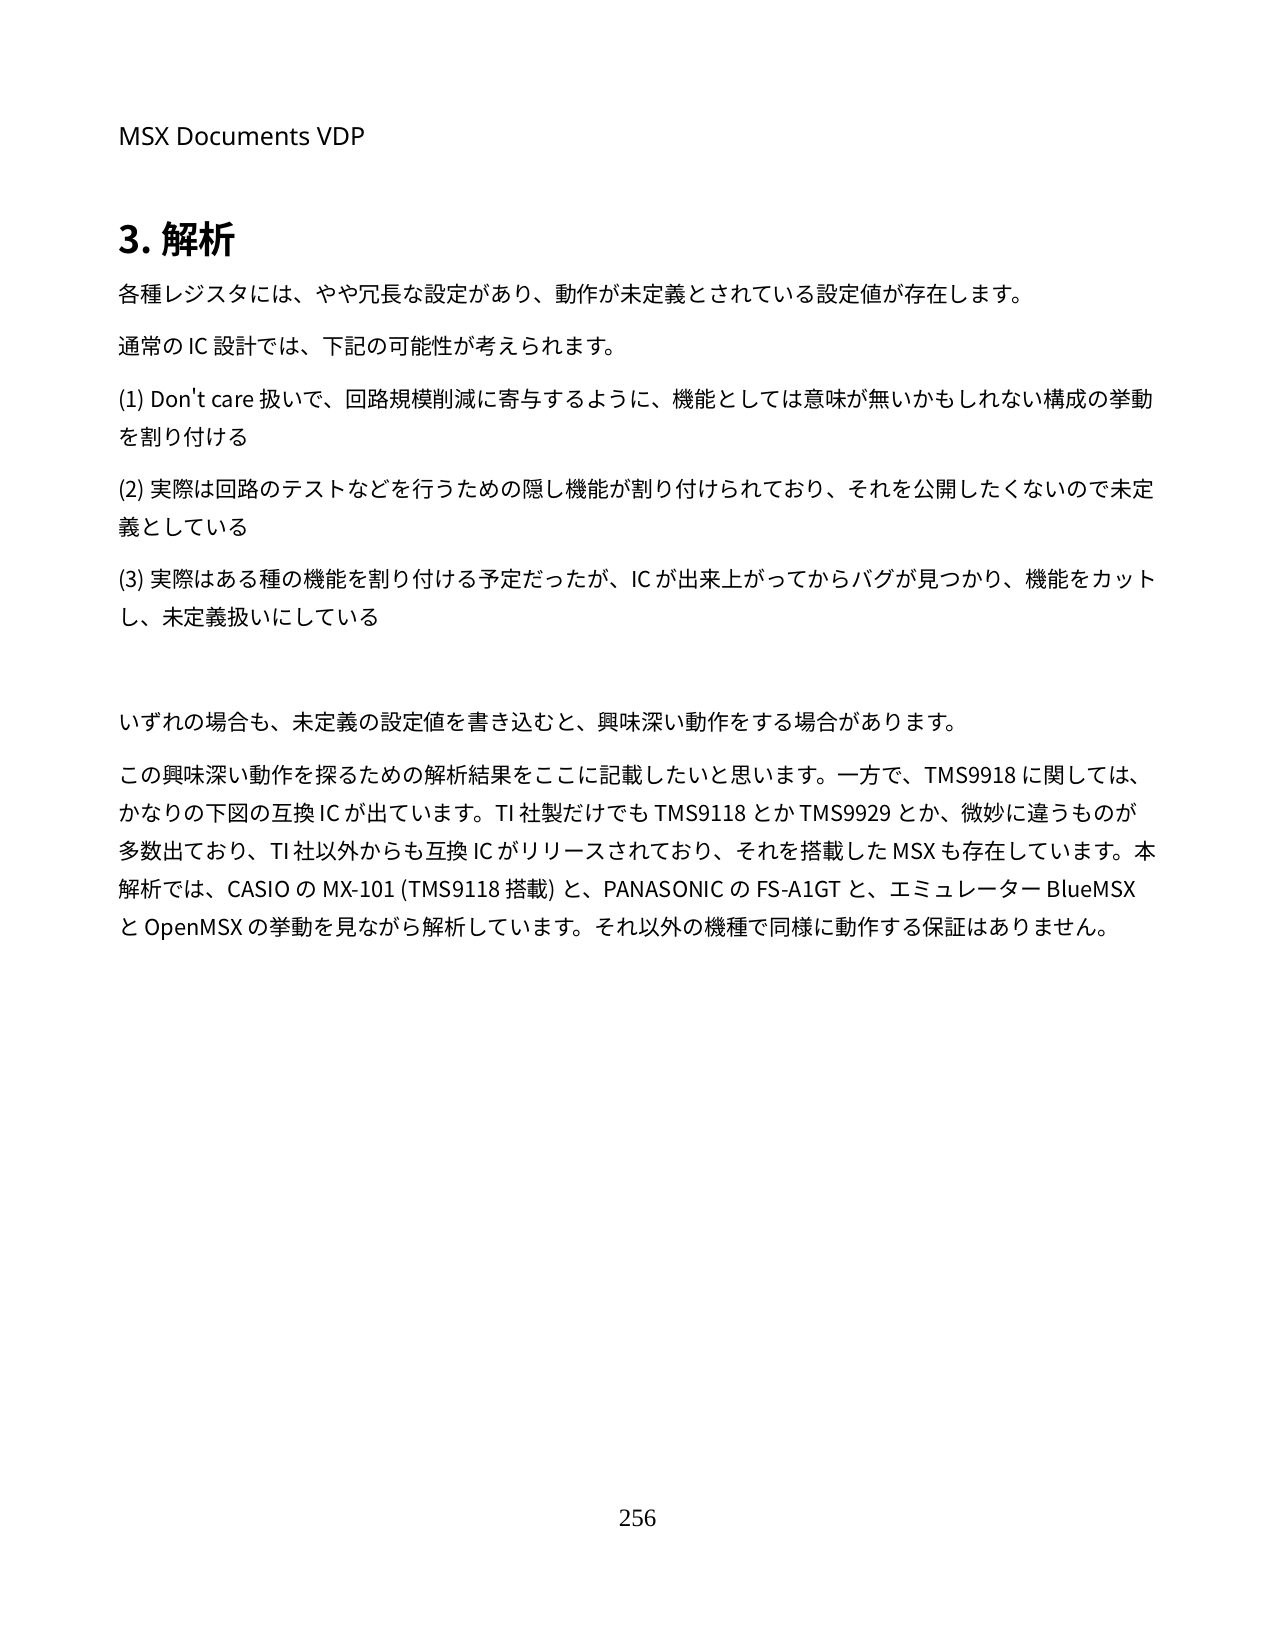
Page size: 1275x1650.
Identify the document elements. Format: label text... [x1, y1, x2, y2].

text (2) 実際は回路のテストなどを行うための隠し機能が割り付けられており、それを公開したくないので未定義としている [118, 472, 1157, 542]
text 通常のIC設計では、下記の可能性が考えられます。 [118, 329, 1157, 361]
text いずれの場合も、未定義の設定値を書き込むと、興味深い動作をする場合があります。 [118, 705, 1157, 737]
text 各種レジスタには、やや冗長な設定があり、動作が未定義とされている設定値が存在します。 [118, 277, 1157, 308]
text (3) 実際はある種の機能を割り付ける予定だったが、ICが出来上がってからバグが見つかり、機能をカットし、未定義扱いにしている [118, 562, 1157, 632]
subtitle 3. 解析 [118, 210, 1157, 264]
text (1) Don't care 扱いで、回路規模削減に寄与するように、機能としては意味が無いかもしれない構成の挙動を割り付ける [118, 382, 1157, 451]
text この興味深い動作を探るための解析結果をここに記載したいと思います。一方で、TMS9918に関しては、かなりの下図の互換ICが出ています。TI社製だけでもTMS9118とかTMS9929とか、微妙に違うものが多数出ており、TI社以外からも互換ICがリリースされており、それを搭載したMSXも存在しています。本解析では、CASIO の MX-101 (TMS9118搭載) と、PANASONIC の FS-A1GT と、エミュレーターBlueMSXとOpenMSXの挙動を見ながら解析しています。それ以外の機種で同様に動作する保証はありません。 [118, 758, 1157, 941]
